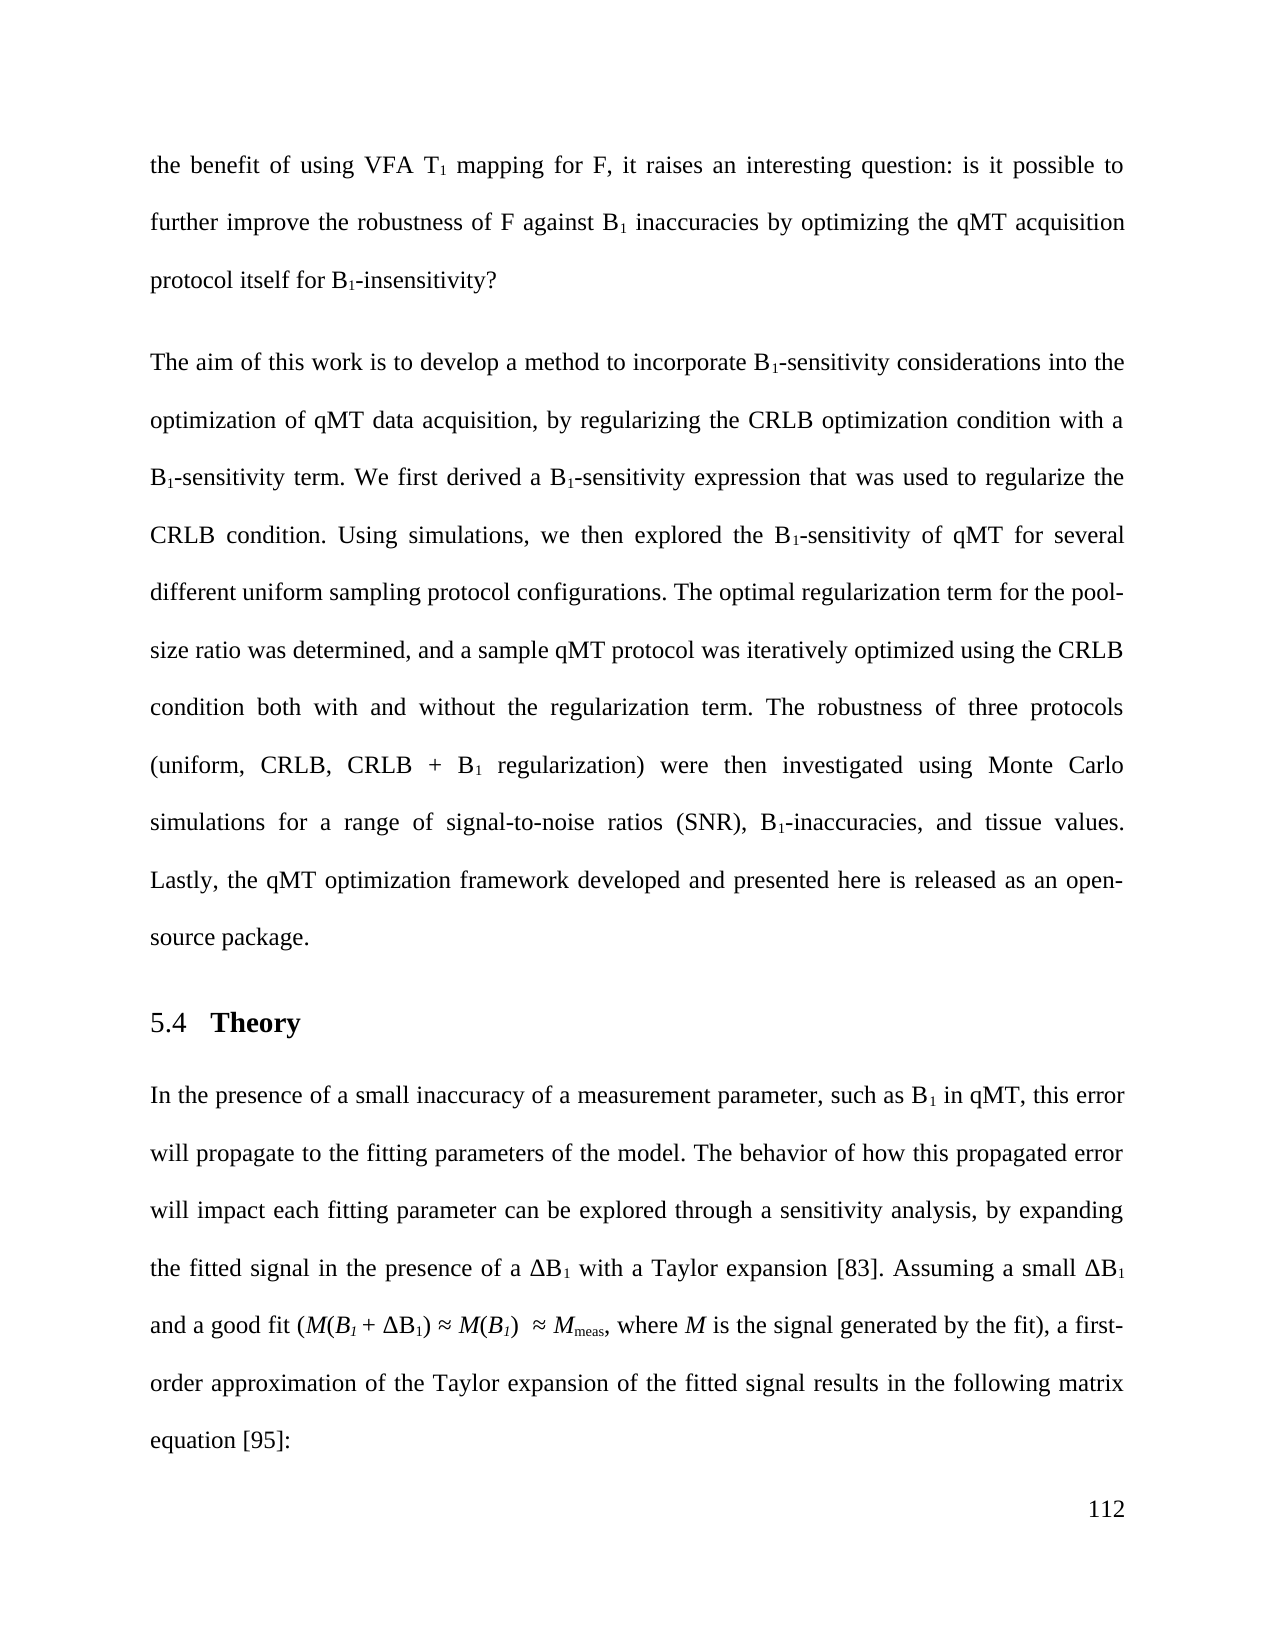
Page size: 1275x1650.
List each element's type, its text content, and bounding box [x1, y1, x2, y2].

subtitle Theory [150, 1005, 1125, 1038]
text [150, 150, 1125, 294]
text The aim of this work is to develop a method to incorporate B1-sensitivity considerations into the optimization of qMT data acquisition, by regularizing the CRLB optimization condition with a B1-sensitivity term. We first derived a B1-sensitivity expression that was used to regularize the CRLB condition. Using simulations, we then explored the B1-sensitivity of qMT for several different uniform sampling protocol configurations. The optimal regularization term for the pool-size ratio was determined, and a sample qMT protocol was iteratively optimized using the CRLB condition both with and without the regularization term. The robustness of three protocols (uniform, CRLB, CRLB + B1 regularization) were then investigated using Monte Carlo simulations for a range of signal-to-noise ratios (SNR), B1-inaccuracies, and tissue values. Lastly, the qMT optimization framework developed and presented here is released as an open-source package. [150, 347, 1125, 951]
text In the presence of a small inaccuracy of a measurement parameter, such as B1 in qMT, this error will propagate to the fitting parameters of the model. The behavior of how this propagated error will impact each fitting parameter can be explored through a sensitivity analysis, by expanding the fitted signal in the presence of a ΔB1 with a Taylor expansion [83]. Assuming a small ΔB1 and a good fit (M(B1 + ΔB1) ≈ M(B1) ≈ Mmeas, where M is the signal generated by the fit), a first-order approximation of the Taylor expansion of the fitted signal results in the following matrix equation [95]: [150, 1080, 1125, 1454]
